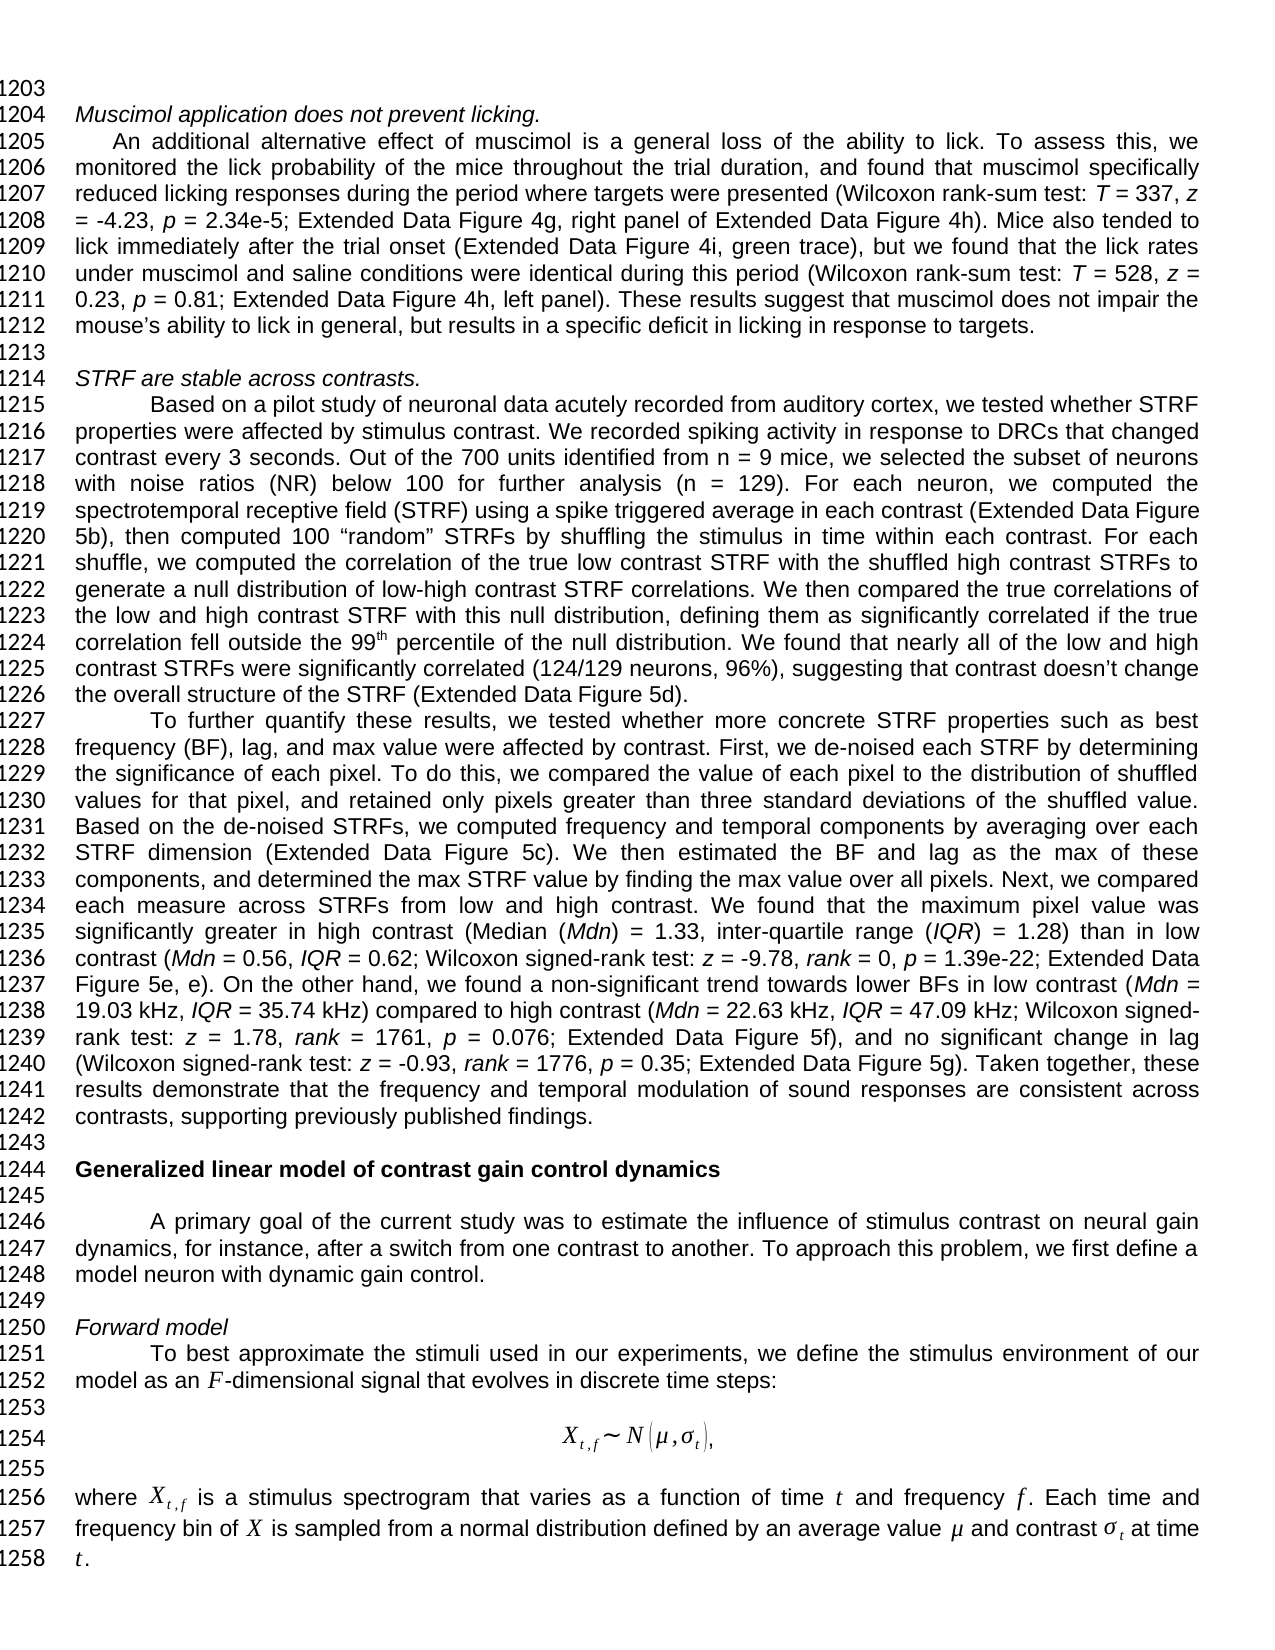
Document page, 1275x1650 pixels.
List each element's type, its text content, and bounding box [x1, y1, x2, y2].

text Generalized linear model of contrast gain control dynamics [75, 1156, 1200, 1182]
text STRF are stable across contrasts. [75, 365, 1200, 391]
text An additional alternative effect of muscimol is a general loss of the ability to lick. To assess this, we monitored the lick probability of the mice throughout the trial duration, and found that muscimol specifically reduced licking responses during the period where targets were presented (Wilcoxon rank-sum test: T = 337, z = -4.23, p = 2.34e-5; Extended Data Figure 4g, right panel of Extended Data Figure 4h). Mice also tended to lick immediately after the trial onset (Extended Data Figure 4i, green trace), but we found that the lick rates under muscimol and saline conditions were identical during this period (Wilcoxon rank-sum test: T = 528, z = 0.23, p = 0.81; Extended Data Figure 4h, left panel). These results suggest that muscimol does not impair the mouse’s ability to lick in general, but results in a specific deficit in licking in response to targets. [75, 128, 1200, 338]
text To best approximate the stimuli used in our experiments, we define the stimulus environment of our model as an -dimensional signal that evolves in discrete time steps: [75, 1340, 1200, 1394]
text where is a stimulus spectrogram that varies as a function of time and frequency . Each time and frequency bin of is sampled from a normal distribution defined by an average value and contrast at time . [75, 1481, 1200, 1573]
text Based on a pilot study of neuronal data acutely recorded from auditory cortex, we tested whether STRF properties were affected by stimulus contrast. We recorded spiking activity in response to DRCs that changed contrast every 3 seconds. Out of the 700 units identified from n = 9 mice, we selected the subset of neurons with noise ratios (NR) below 100 for further analysis (n = 129). For each neuron, we computed the spectrotemporal receptive field (STRF) using a spike triggered average in each contrast (Extended Data Figure 5b), then computed 100 “random” STRFs by shuffling the stimulus in time within each contrast. For each shuffle, we computed the correlation of the true low contrast STRF with the shuffled high contrast STRFs to generate a null distribution of low-high contrast STRF correlations. We then compared the true correlations of the low and high contrast STRF with this null distribution, defining them as significantly correlated if the true correlation fell outside the 99th percentile of the null distribution. We found that nearly all of the low and high contrast STRFs were significantly correlated (124/129 neurons, 96%), suggesting that contrast doesn’t change the overall structure of the STRF (Extended Data Figure 5d). [75, 391, 1200, 707]
text Muscimol application does not prevent licking. [75, 101, 1200, 128]
text Forward model [75, 1314, 1200, 1340]
text , [75, 1420, 1200, 1455]
text A primary goal of the current study was to estimate the influence of stimulus contrast on neural gain dynamics, for instance, after a switch from one contrast to another. To approach this problem, we first define a model neuron with dynamic gain control. [75, 1208, 1200, 1287]
text To further quantify these results, we tested whether more concrete STRF properties such as best frequency (BF), lag, and max value were affected by contrast. First, we de-noised each STRF by determining the significance of each pixel. To do this, we compared the value of each pixel to the distribution of shuffled values for that pixel, and retained only pixels greater than three standard deviations of the shuffled value. Based on the de-noised STRFs, we computed frequency and temporal components by averaging over each STRF dimension (Extended Data Figure 5c). We then estimated the BF and lag as the max of these components, and determined the max STRF value by finding the max value over all pixels. Next, we compared each measure across STRFs from low and high contrast. We found that the maximum pixel value was significantly greater in high contrast (Median (Mdn) = 1.33, inter-quartile range (IQR) = 1.28) than in low contrast (Mdn = 0.56, IQR = 0.62; Wilcoxon signed-rank test: z = -9.78, rank = 0, p = 1.39e-22; Extended Data Figure 5e, e). On the other hand, we found a non-significant trend towards lower BFs in low contrast (Mdn = 19.03 kHz, IQR = 35.74 kHz) compared to high contrast (Mdn = 22.63 kHz, IQR = 47.09 kHz; Wilcoxon signed-rank test: z = 1.78, rank = 1761, p = 0.076; Extended Data Figure 5f), and no significant change in lag (Wilcoxon signed-rank test: z = -0.93, rank = 1776, p = 0.35; Extended Data Figure 5g). Taken together, these results demonstrate that the frequency and temporal modulation of sound responses are consistent across contrasts, supporting previously published findings. [75, 707, 1200, 1129]
